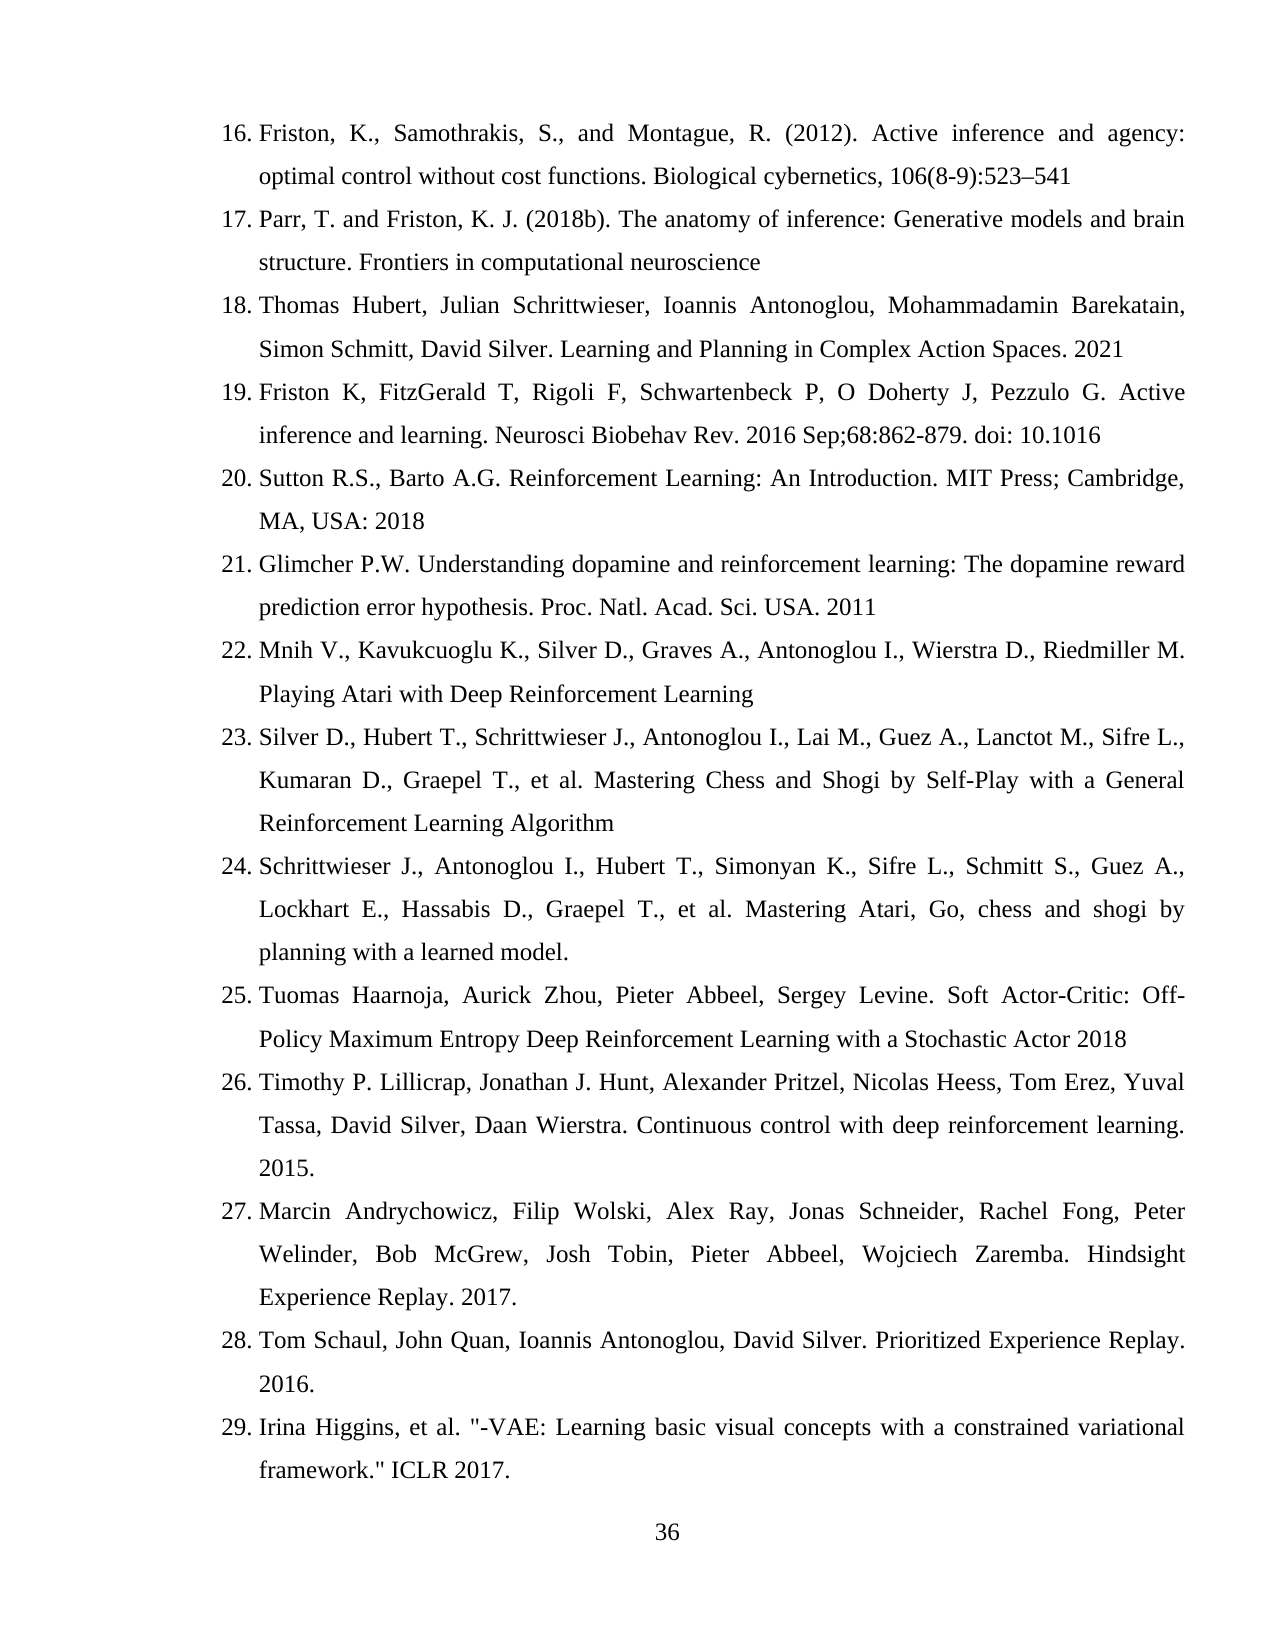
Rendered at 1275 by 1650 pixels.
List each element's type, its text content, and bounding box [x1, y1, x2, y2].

list Irina Higgins, et al. "-VAE: Learning basic visual concepts with a constrained variational framework." ICLR 2017. [221, 1412, 1186, 1484]
list Tom Schaul, John Quan, Ioannis Antonoglou, David Silver. Prioritized Experience Replay. 2016. [221, 1326, 1186, 1397]
list Friston K, FitzGerald T, Rigoli F, Schwartenbeck P, O Doherty J, Pezzulo G. Active inference and learning. Neurosci Biobehav Rev. 2016 Sep;68:862-879. doi: 10.1016 [221, 377, 1186, 449]
list Schrittwieser J., Antonoglou I., Hubert T., Simonyan K., Sifre L., Schmitt S., Guez A., Lockhart E., Hassabis D., Graepel T., et al. Mastering Atari, Go, chess and shogi by planning with a learned model. [221, 851, 1186, 966]
list Marcin Andrychowicz, Filip Wolski, Alex Ray, Jonas Schneider, Rachel Fong, Peter Welinder, Bob McGrew, Josh Tobin, Pieter Abbeel, Wojciech Zaremba. Hindsight Experience Replay. 2017. [221, 1196, 1186, 1311]
list Silver D., Hubert T., Schrittwieser J., Antonoglou I., Lai M., Guez A., Lanctot M., Sifre L., Kumaran D., Graepel T., et al. Mastering Chess and Shogi by Self-Play with a General Reinforcement Learning Algorithm [221, 722, 1186, 837]
list Sutton R.S., Barto A.G. Reinforcement Learning: An Introduction. MIT Press; Cambridge, MA, USA: 2018 [221, 463, 1186, 535]
list Tuomas Haarnoja, Aurick Zhou, Pieter Abbeel, Sergey Levine. Soft Actor-Critic: Off-Policy Maximum Entropy Deep Reinforcement Learning with a Stochastic Actor 2018 [221, 981, 1186, 1052]
list Parr, T. and Friston, K. J. (2018b). The anatomy of inference: Generative models and brain structure. Frontiers in computational neuroscience [221, 204, 1186, 276]
list Timothy P. Lillicrap, Jonathan J. Hunt, Alexander Pritzel, Nicolas Heess, Tom Erez, Yuval Tassa, David Silver, Daan Wierstra. Continuous control with deep reinforcement learning. 2015. [221, 1067, 1186, 1182]
list Friston, K., Samothrakis, S., and Montague, R. (2012). Active inference and agency: optimal control without cost functions. Biological cybernetics, 106(8-9):523–541 [221, 118, 1186, 190]
list Glimcher P.W. Understanding dopamine and reinforcement learning: The dopamine reward prediction error hypothesis. Proc. Natl. Acad. Sci. USA. 2011 [221, 549, 1186, 621]
list Thomas Hubert, Julian Schrittwieser, Ioannis Antonoglou, Mohammadamin Barekatain, Simon Schmitt, David Silver. Learning and Planning in Complex Action Spaces. 2021 [221, 291, 1186, 362]
list Mnih V., Kavukcuoglu K., Silver D., Graves A., Antonoglou I., Wierstra D., Riedmiller M. Playing Atari with Deep Reinforcement Learning [221, 636, 1186, 707]
